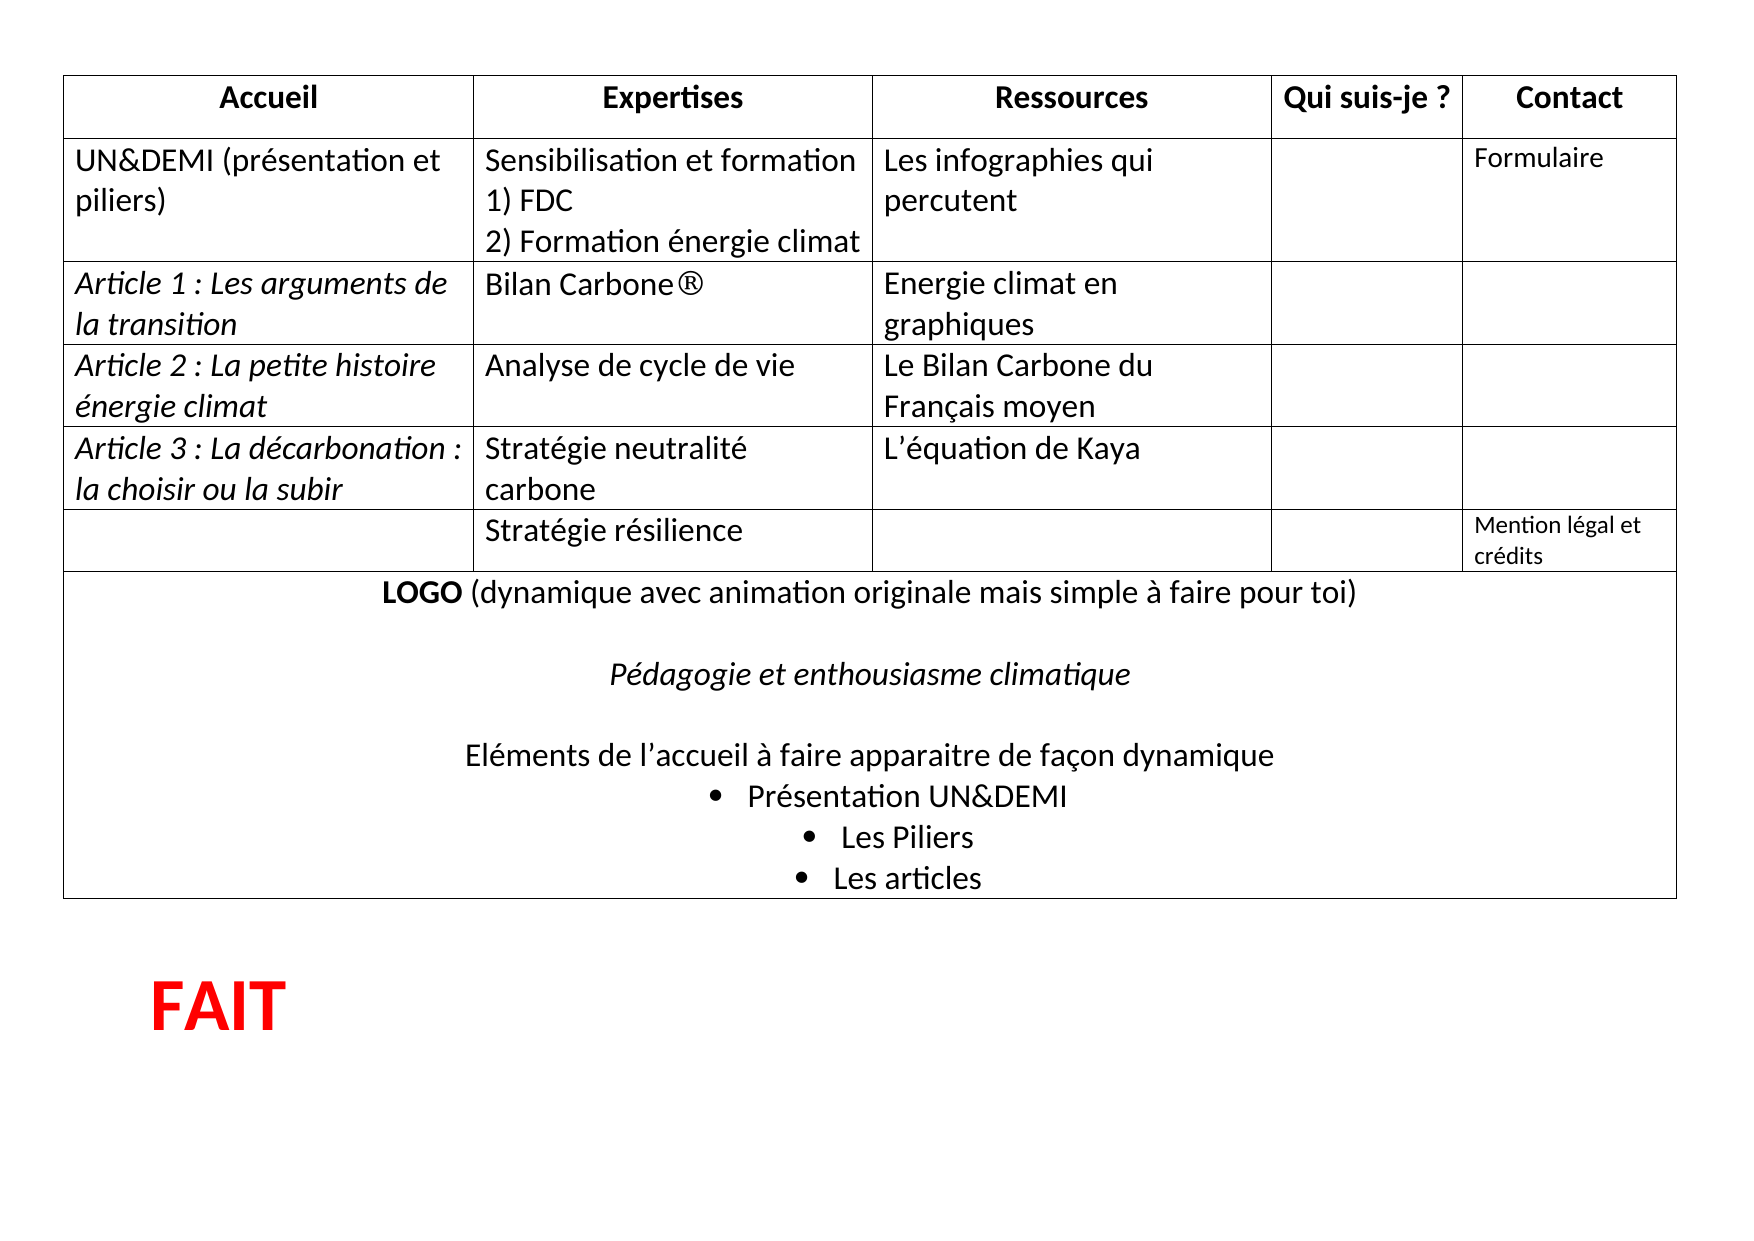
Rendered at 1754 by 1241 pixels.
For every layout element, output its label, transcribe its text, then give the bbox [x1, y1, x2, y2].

table_cell [1463, 262, 1676, 343]
table_header Ressources [873, 76, 1271, 138]
table_cell Stratégie neutralité carbone [474, 427, 872, 508]
text FAIT [150, 957, 1679, 1049]
table_header Accueil [64, 76, 473, 138]
table_cell Bilan Carbone® [474, 262, 872, 343]
table_cell UN&DEMI (présentation et piliers) [64, 139, 473, 261]
table_cell Energie climat en graphiques [873, 262, 1271, 343]
table_cell [1272, 427, 1462, 508]
table_cell Article 1 : Les arguments de la transition [64, 262, 473, 343]
table_cell Mention légal et crédits [1463, 510, 1676, 571]
table_cell [1463, 345, 1676, 426]
table_cell Les infographies qui percutent [873, 139, 1271, 261]
table_cell Sensibilisation et formation 1) FDC 2) Formation énergie climat [474, 139, 872, 261]
table_cell [1272, 345, 1462, 426]
table_cell Stratégie résilience [474, 510, 872, 571]
table_cell [1272, 262, 1462, 343]
table_cell Analyse de cycle de vie [474, 345, 872, 426]
table_cell [1272, 139, 1462, 261]
table_cell Article 2 : La petite histoire énergie climat [64, 345, 473, 426]
table_header Contact [1463, 76, 1676, 138]
table_header Expertises [474, 76, 872, 138]
table_cell Formulaire [1463, 139, 1676, 261]
table_cell [873, 510, 1271, 571]
table_cell LOGO (dynamique avec animation originale mais simple à faire pour toi) Pédagogie et enthousiasme climatique Eléments de l’accueil à faire apparaitre de façon dynamique Présentation UN&DEMI Les Piliers Les articles [64, 572, 1676, 897]
table_cell Article 3 : La décarbonation : la choisir ou la subir [64, 427, 473, 508]
table_cell [64, 510, 473, 571]
table_cell L’équation de Kaya [873, 427, 1271, 508]
table_cell [1463, 427, 1676, 508]
table_header Qui suis-je ? [1272, 76, 1462, 138]
table_cell Le Bilan Carbone du Français moyen [873, 345, 1271, 426]
table_cell [1272, 510, 1462, 571]
